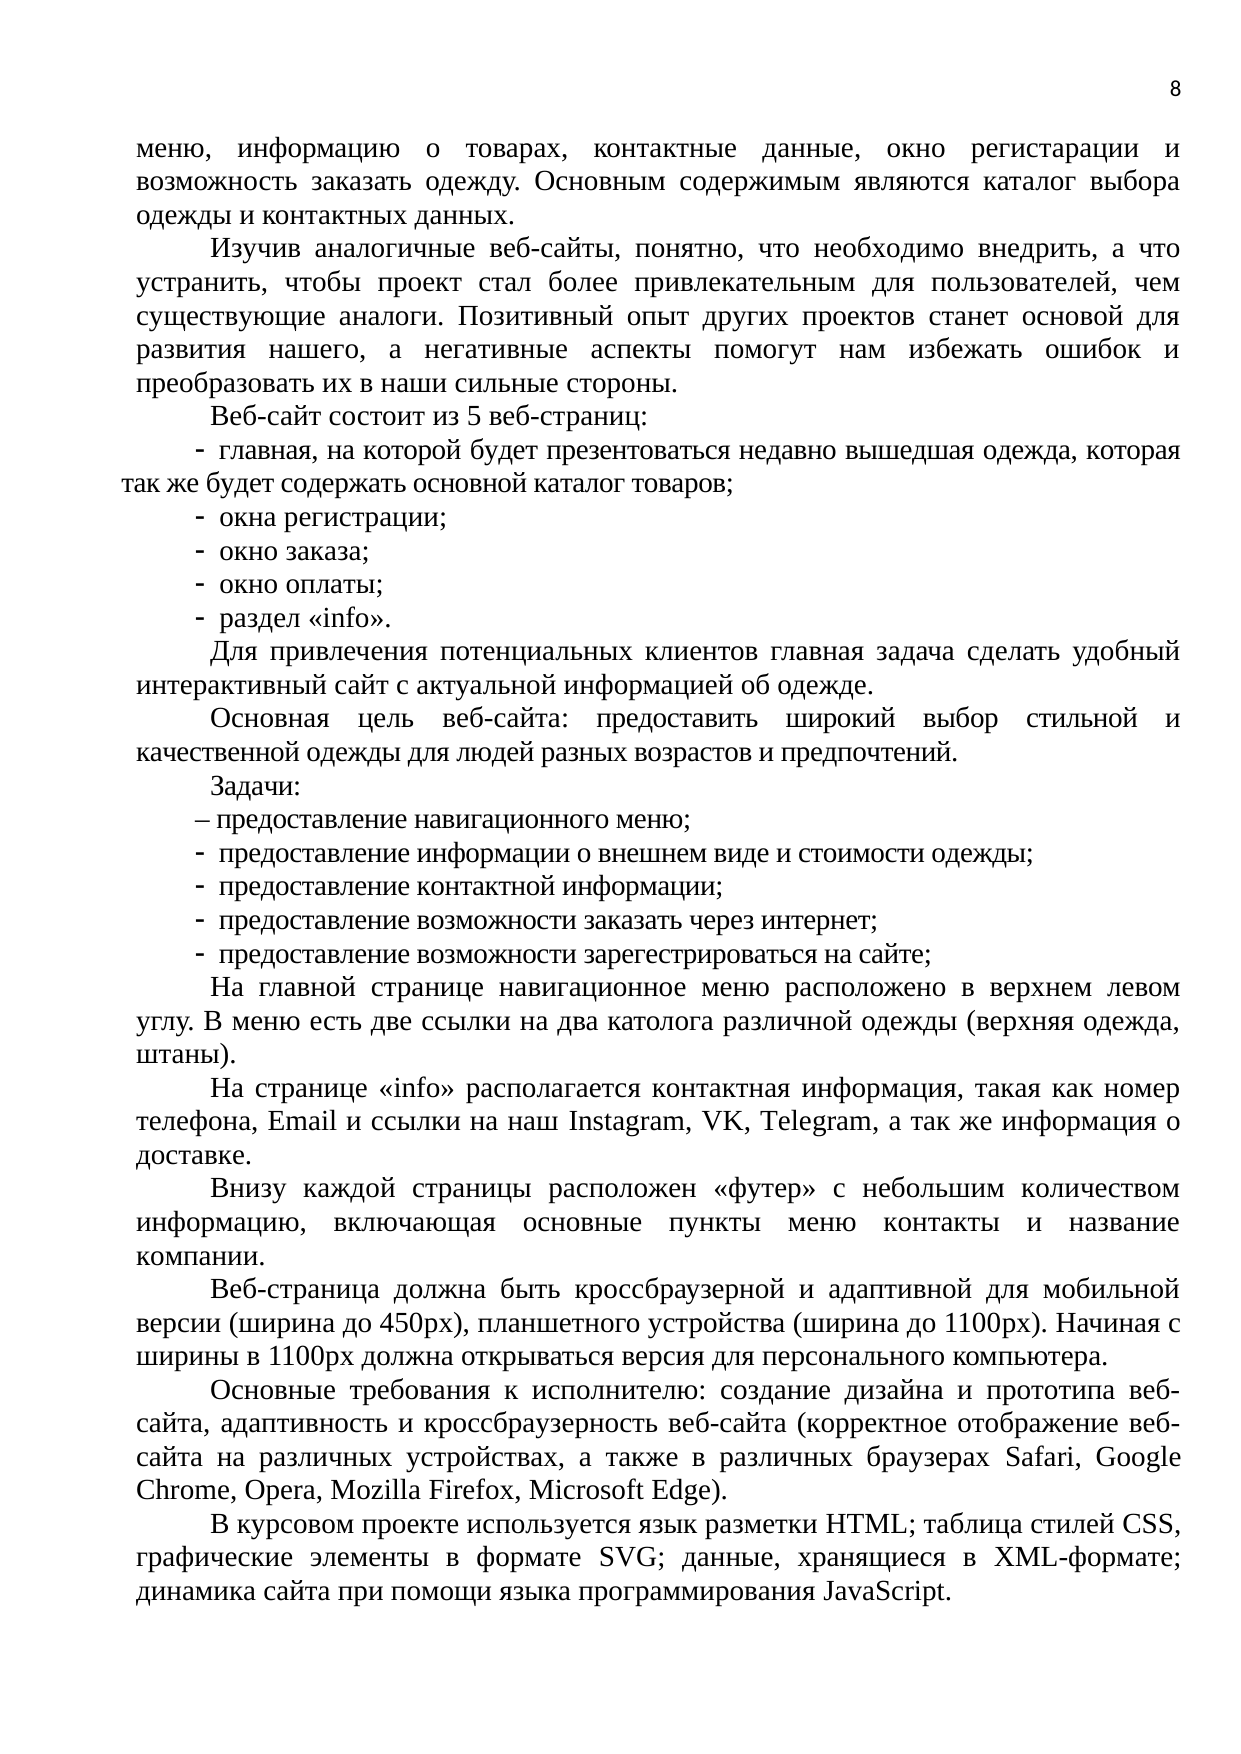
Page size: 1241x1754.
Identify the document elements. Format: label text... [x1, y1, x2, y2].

list предоставление возможности заказать через интернет; [121, 902, 1181, 936]
list окна регистрации; [121, 499, 1181, 533]
text Веб-сайт состоит из 5 веб-страниц: [136, 398, 1181, 432]
list окно заказа; [121, 533, 1181, 566]
text На главной странице навигационное меню расположено в верхнем левом углу. В меню есть две ссылки на два католога различной одежды (верхняя одежда, штаны). [136, 969, 1181, 1070]
text Изучив аналогичные веб-сайты, понятно, что необходимо внедрить, а что устранить, чтобы проект стал более привлекательным для пользователей, чем существующие аналоги. Позитивный опыт других проектов станет основой для развития нашего, а негативные аспекты помогут нам избежать ошибок и преобразовать их в наши сильные стороны. [136, 231, 1181, 398]
list раздел «info». [121, 600, 1181, 633]
list предоставление контактной информации; [121, 868, 1181, 902]
list главная, на которой будет презентоваться недавно вышедшая одежда, которая так же будет содержать основной каталог товаров; [121, 432, 1181, 499]
text Для привлечения потенциальных клиентов главная задача сделать удобный интерактивный сайт с актуальной информацией об одежде. [136, 633, 1181, 701]
list предоставление возможности зарегестрироваться на сайте; [121, 936, 1181, 969]
text Основная цель веб-сайта: предоставить широкий выбор стильной и качественной одежды для людей разных возрастов и предпочтений. [136, 701, 1181, 768]
text – предоставление навигационного меню; [136, 801, 1181, 835]
list окно оплаты; [121, 566, 1181, 600]
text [136, 130, 1181, 231]
text Внизу каждой страницы расположен «футер» с небольшим количеством информацию, включающая основные пункты меню контакты и название компании. [136, 1171, 1181, 1271]
text Веб-страница должна быть кроссбраузерной и адаптивной для мобильной версии (ширина до 450px), планшетного устройства (ширина до 1100px). Начиная с ширины в 1100px должна открываться версия для персонального компьютера. [136, 1271, 1181, 1372]
text Основные требования к исполнителю: создание дизайна и прототипа веб-сайта, адаптивность и кроссбраузерность веб-сайта (корректное отображение веб-сайта на различных устройствах, а также в различных браузерах Safari, Google Chrome, Opera, Mozilla Firefox, Microsoft Edge). [136, 1372, 1181, 1506]
text Задачи: [136, 768, 1181, 801]
text В курсовом проекте используется язык разметки HTML; таблица стилей CSS, графические элементы в формате SVG; данные, хранящиеся в XML-формате; динамика сайта при помощи языка программирования JavaScript. [136, 1506, 1181, 1607]
list предоставление информации о внешнем виде и стоимости одежды; [121, 835, 1181, 868]
text На странице «info» располагается контактная информация, такая как номер телефона, Email и ссылки на наш Instagram, VK, Telegram, а так же информация о доставке. [136, 1070, 1181, 1171]
